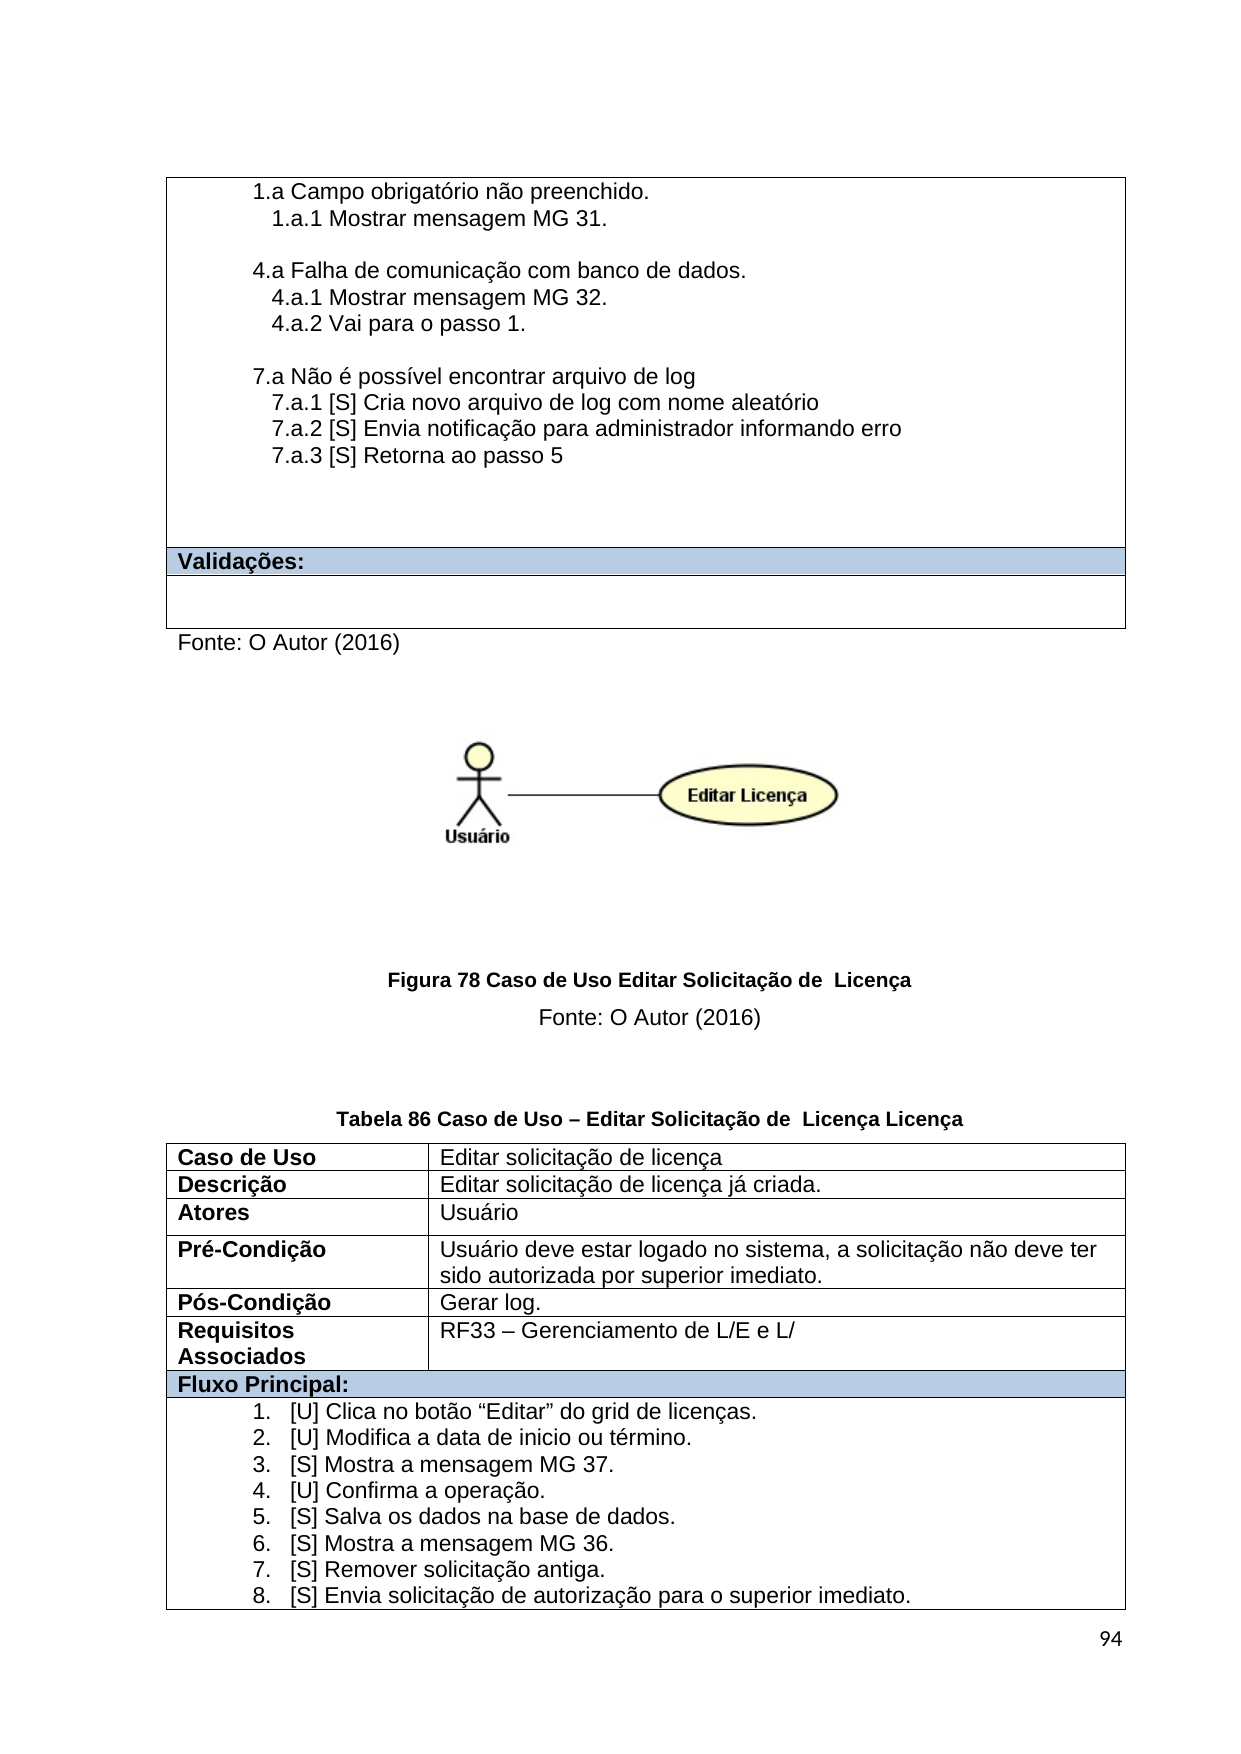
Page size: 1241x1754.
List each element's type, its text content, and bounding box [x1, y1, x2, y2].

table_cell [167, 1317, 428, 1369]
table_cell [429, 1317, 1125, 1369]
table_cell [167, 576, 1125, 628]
picture [411, 680, 888, 943]
text Fonte: O Autor (2016) [177, 1004, 1122, 1031]
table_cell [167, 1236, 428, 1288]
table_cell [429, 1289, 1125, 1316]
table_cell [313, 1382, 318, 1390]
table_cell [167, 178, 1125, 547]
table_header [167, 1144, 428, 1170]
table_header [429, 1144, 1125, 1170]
text Fonte: O Autor (2016) [177, 629, 1122, 656]
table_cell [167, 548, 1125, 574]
text Tabela 86 Caso de Uso – Editar Solicitação de Licença Licença [177, 1106, 1122, 1130]
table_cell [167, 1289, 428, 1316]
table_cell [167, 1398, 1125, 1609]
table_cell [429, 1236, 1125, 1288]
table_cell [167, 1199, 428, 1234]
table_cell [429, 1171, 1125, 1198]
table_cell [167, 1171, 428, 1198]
text Figura 78 Caso de Uso Editar Solicitação de Licença [177, 968, 1122, 992]
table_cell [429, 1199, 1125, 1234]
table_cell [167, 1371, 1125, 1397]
